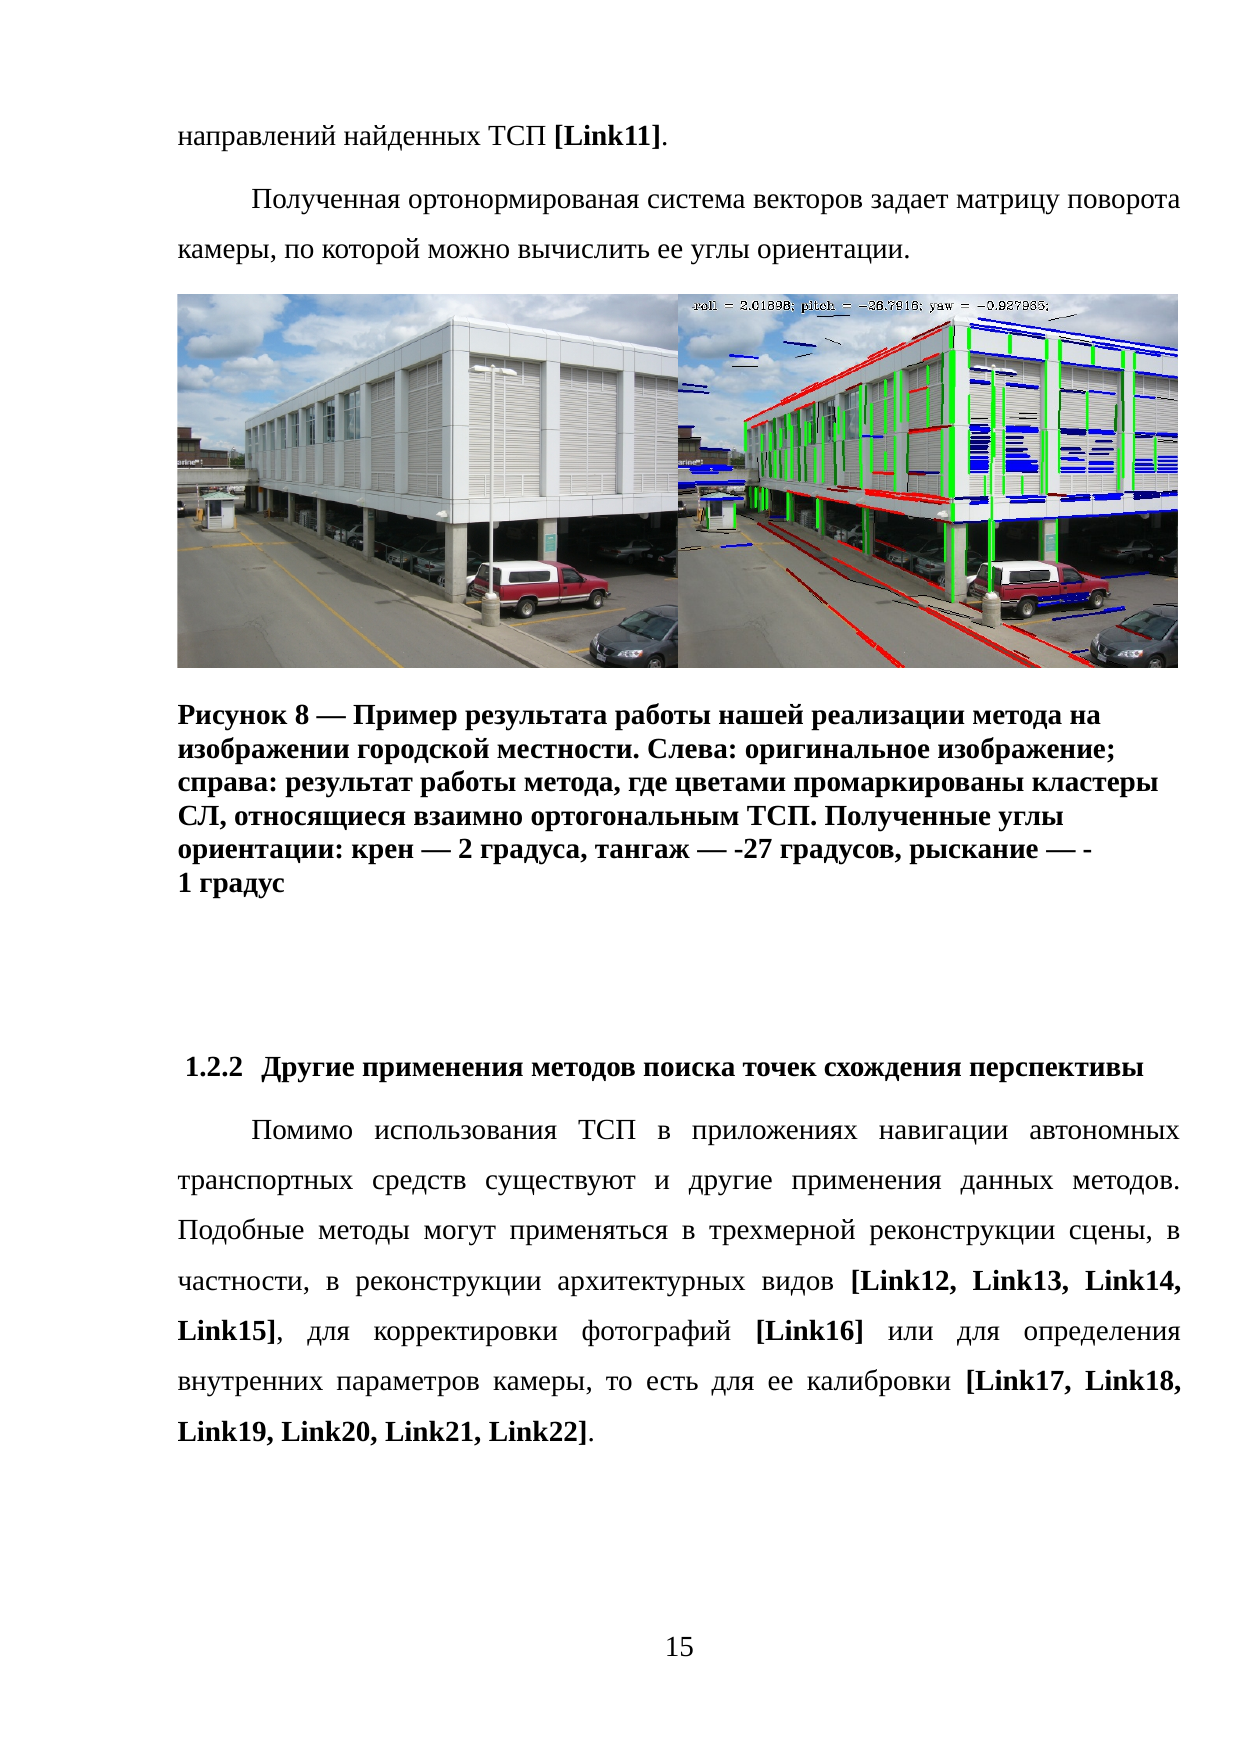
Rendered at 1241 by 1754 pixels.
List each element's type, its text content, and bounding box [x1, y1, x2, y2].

text Полученная ортонормированая система векторов задает матрицу поворота камеры, по которой можно вычислить ее углы ориентации. [177, 181, 1181, 265]
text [177, 118, 1181, 152]
picture [177, 294, 1178, 668]
subtitle Другие применения методов поиска точек схождения перспективы [177, 1049, 1181, 1083]
text Помимо использования ТСП в приложениях навигации автономных транспортных средств существуют и другие применения данных методов. Подобные методы могут применяться в трехмерной реконструкции сцены, в частности, в реконструкции архитектурных видов [Link12, Link13, Link14, Link15], для корректировки фотографий [Link16] или для определения внутренних параметров камеры, то есть для ее калибровки [Link17, Link18, Link19, Link20, Link21, Link22]. [177, 1112, 1181, 1447]
text Рисунок 8 — Пример результата работы нашей реализации метода на изображении городской местности. Слева: оригинальное изображение; справа: результат работы метода, где цветами промаркированы кластеры СЛ, относящиеся взаимно ортогональным ТСП. Полученные углы ориентации: крен — 2 градуса, тангаж — -27 градусов, рыскание — -1 градус [177, 697, 1181, 898]
